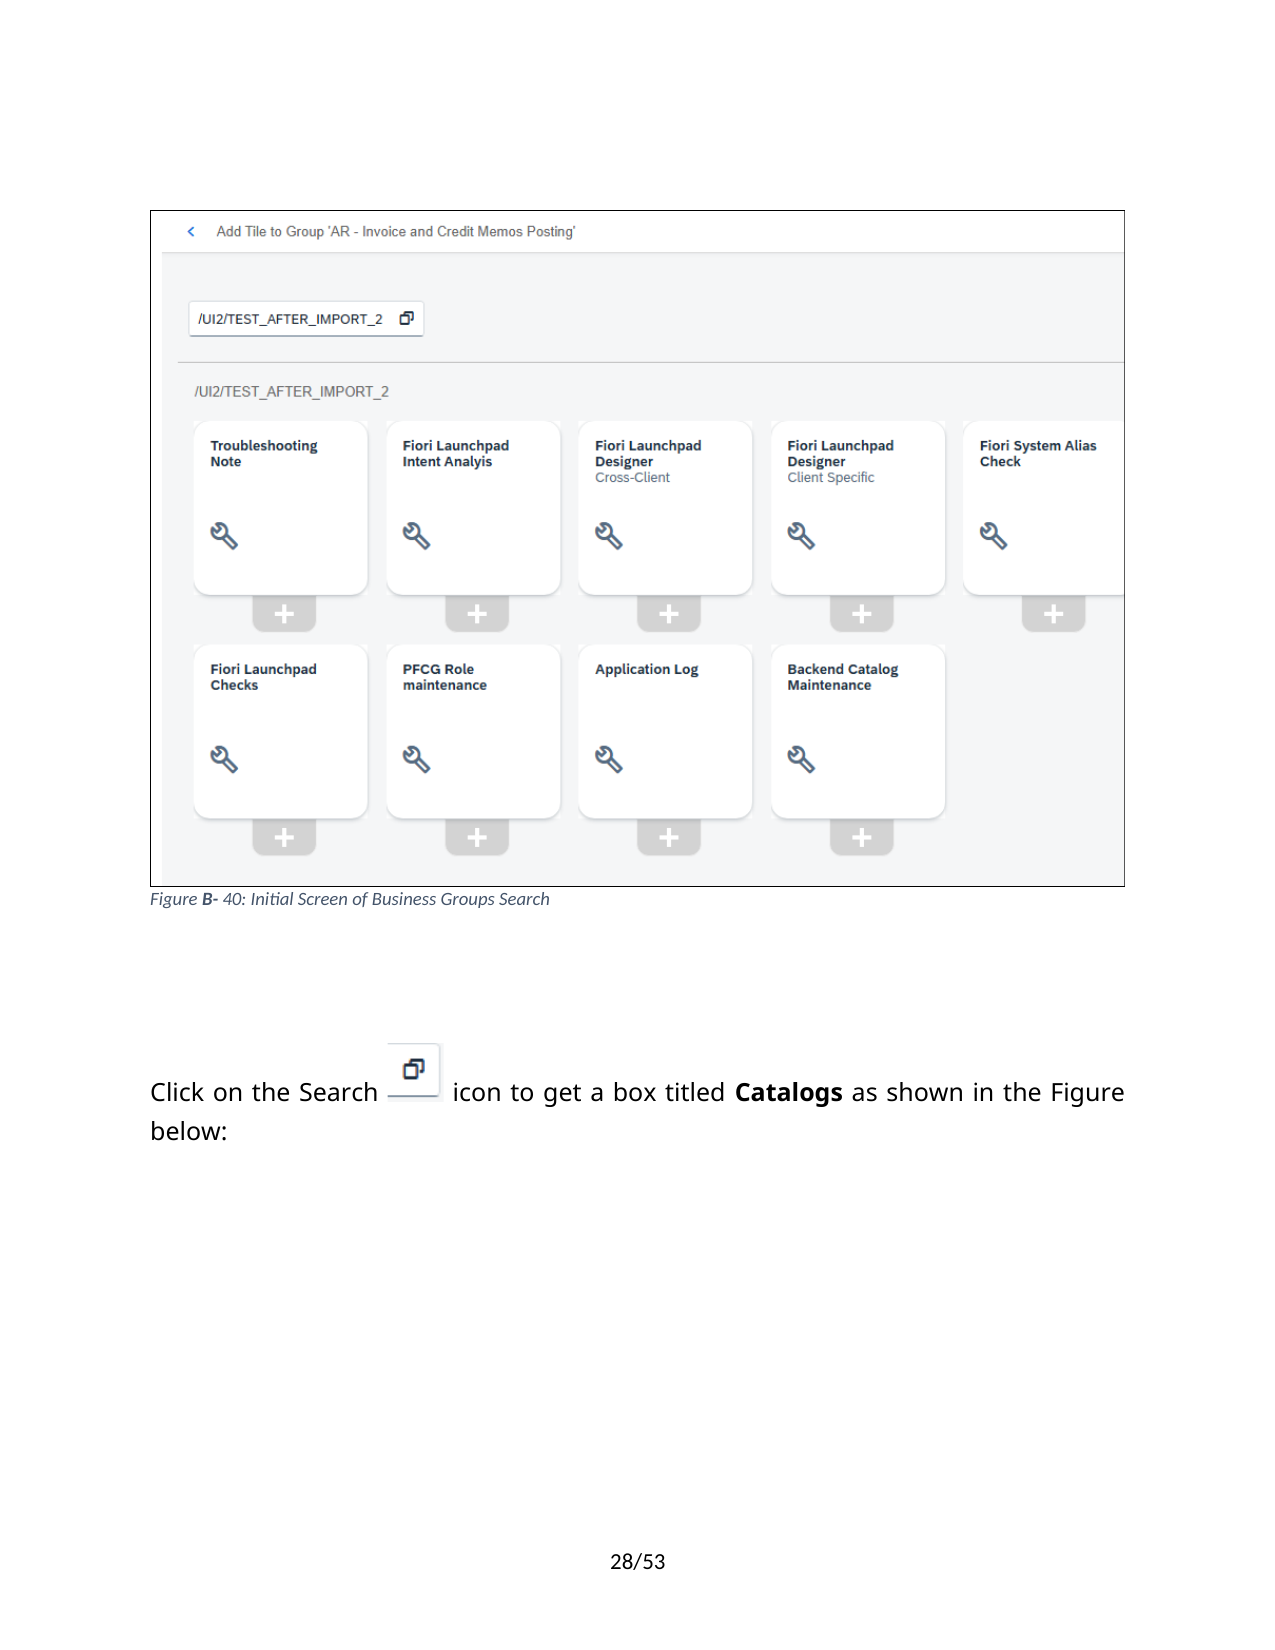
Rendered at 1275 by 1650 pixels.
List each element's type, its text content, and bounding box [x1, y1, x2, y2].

text Figure B- 40: Initial Screen of Business Groups Search [150, 887, 1125, 910]
picture [161, 211, 1125, 886]
table_header [151, 211, 161, 886]
picture [387, 1043, 444, 1102]
text Click on the Search icon to get a box titled Catalogs as shown in the Figure below: [150, 1044, 1125, 1148]
